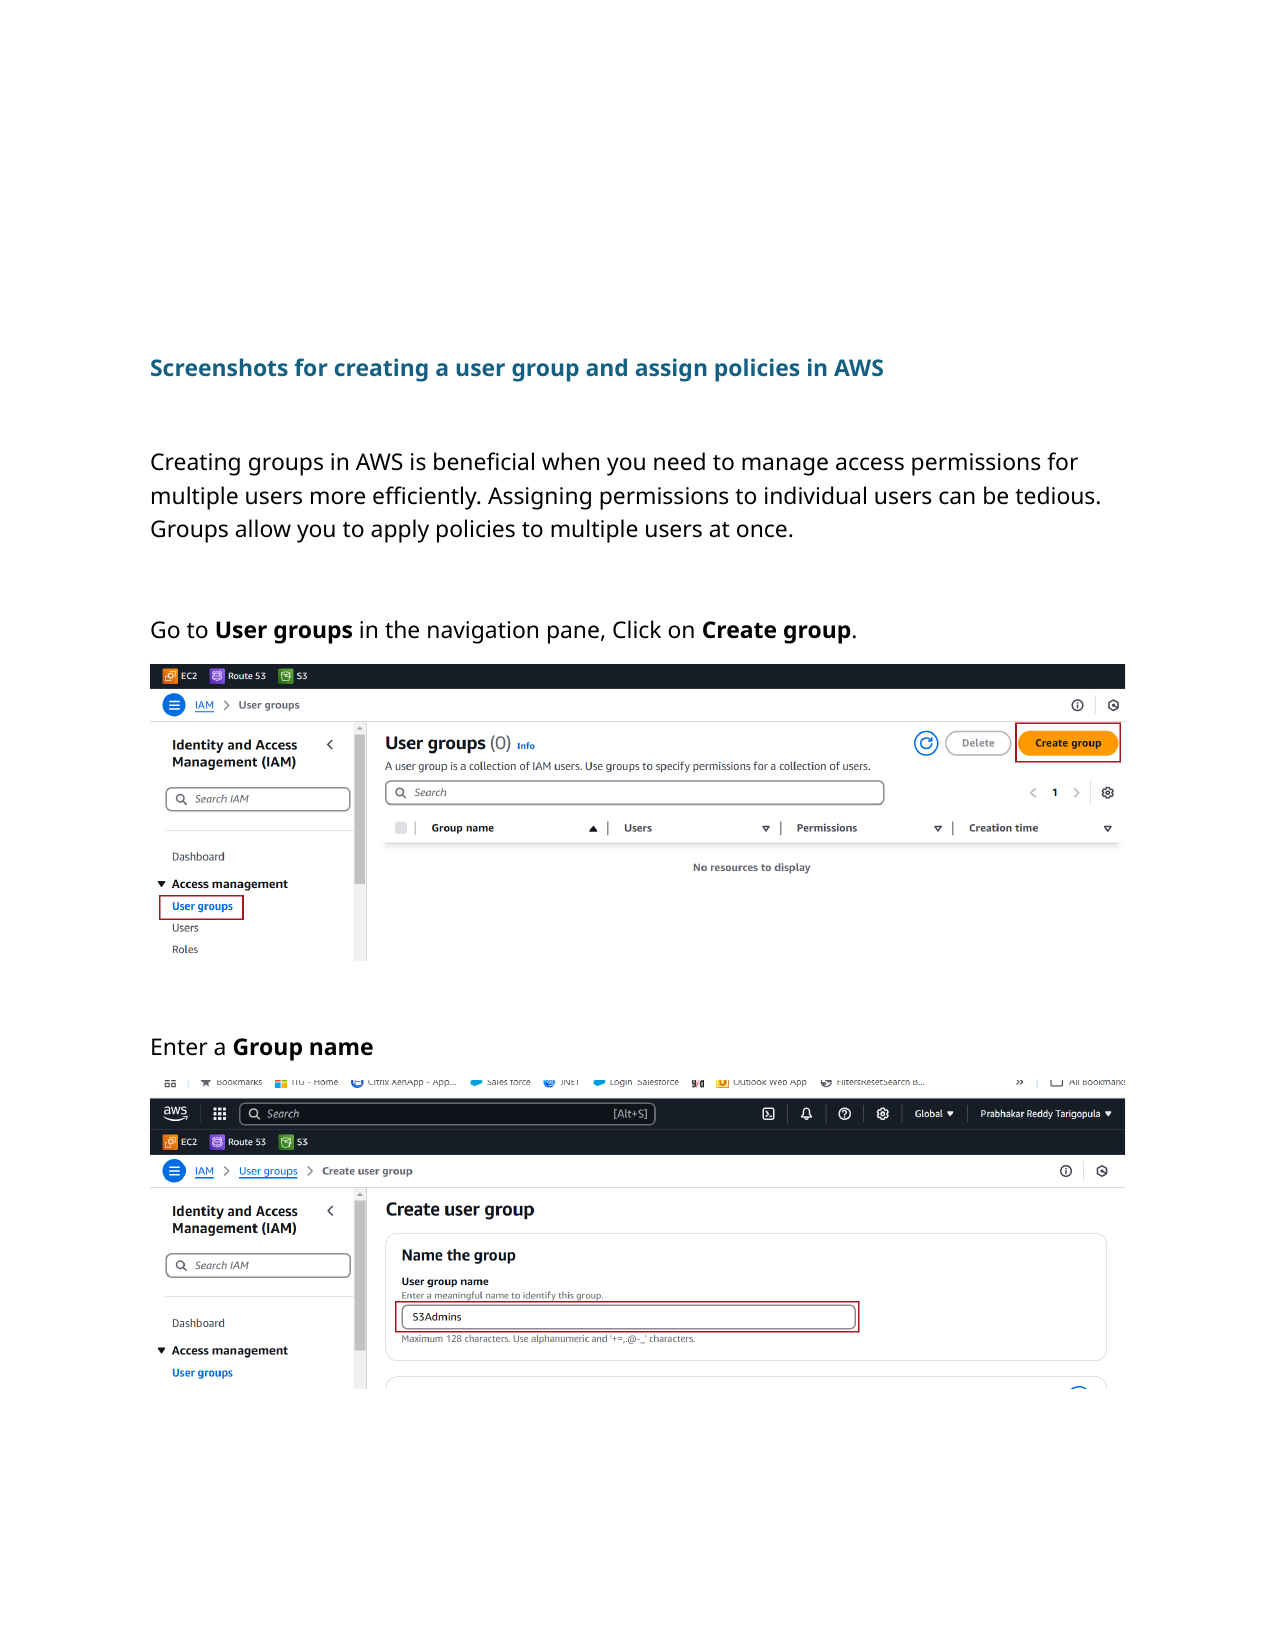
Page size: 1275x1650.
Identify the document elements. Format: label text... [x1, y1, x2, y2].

subtitle Screenshots for creating a user group and assign policies in AWS [150, 352, 1125, 383]
picture [150, 1080, 1125, 1389]
text Go to User groups in the navigation pane, Click on Create group. [150, 614, 1125, 645]
picture [150, 664, 1125, 961]
text Enter a Group name [150, 1030, 1125, 1062]
text Creating groups in AWS is beneficial when you need to manage access permissions for multiple users more efficiently. Assigning permissions to individual users can be tedious. Groups allow you to apply policies to multiple users at once. [150, 446, 1125, 544]
